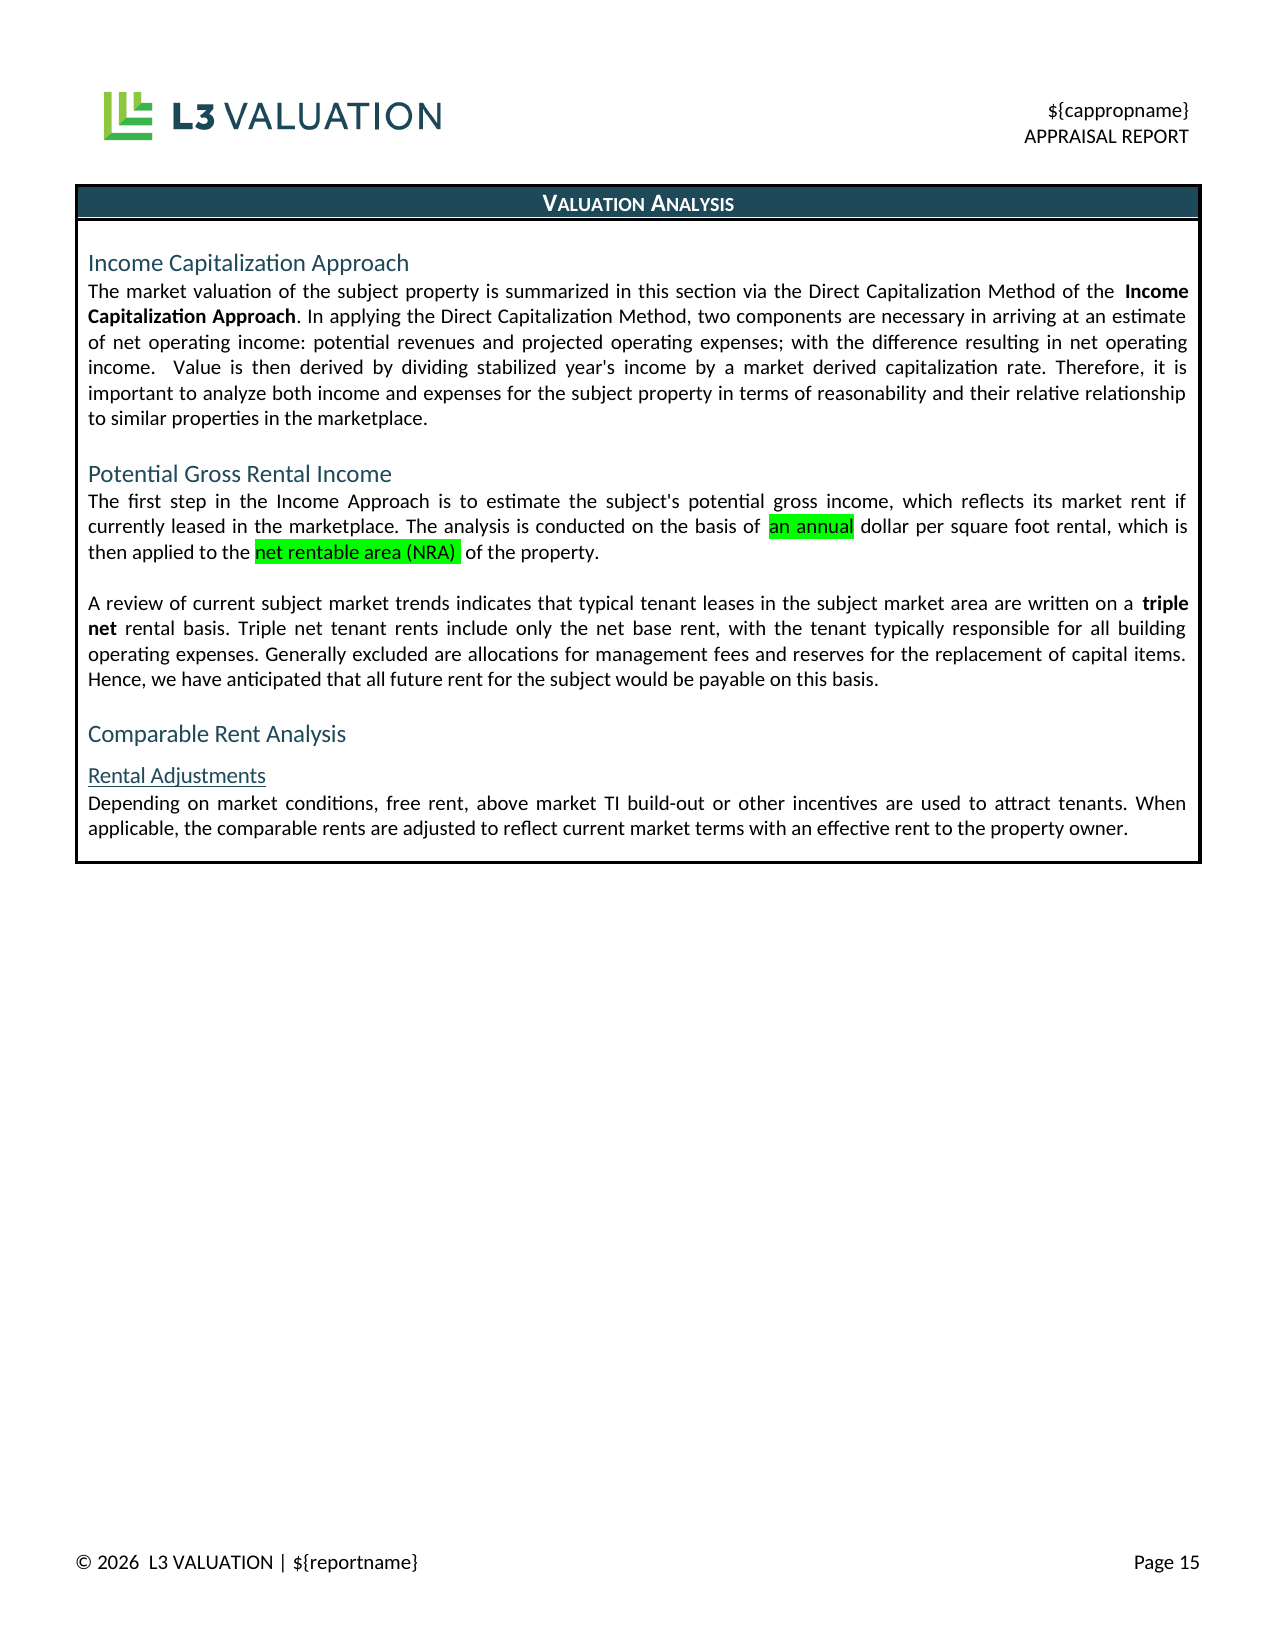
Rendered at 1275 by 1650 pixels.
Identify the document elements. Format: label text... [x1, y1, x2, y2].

picture [88, 75, 455, 156]
table_header Valuation Analysis [78, 187, 1198, 217]
table_cell Income Capitalization Approach The market valuation of the subject property is summarized in this section via the Direct Capitalization Method of the Income Capitalization Approach. In applying the Direct Capitalization Method, two components are necessary in arriving at an estimate of net operating income: potential revenues and projected operating expenses; with the difference resulting in net operating income. Value is then derived by dividing stabilized year's income by a market derived capitalization rate. Therefore, it is important to analyze both income and expenses for the subject property in terms of reasonability and their relative relationship to similar properties in the marketplace. Potential Gross Rental Income The first step in the Income Approach is to estimate the subject's potential gross income, which reflects its market rent if currently leased in the marketplace. The analysis is conducted on the basis of dollar per square foot rental, which is then applied to the of the property. A review of current subject market trends indicates that typical tenant leases in the subject market area are written on a triple net rental basis. Triple net tenant rents include only the net base rent, with the tenant typically responsible for all building operating expenses. Generally excluded are allocations for management fees and reserves for the replacement of capital items. Hence, we have anticipated that all future rent for the subject would be payable on this basis. Comparable Rent Analysis Rental Adjustments Depending on market conditions, free rent, above market TI build-out or other incentives are used to attract tenants. When applicable, the comparable rents are adjusted to reflect current market terms with an effective rent to the property owner. [78, 221, 1198, 861]
